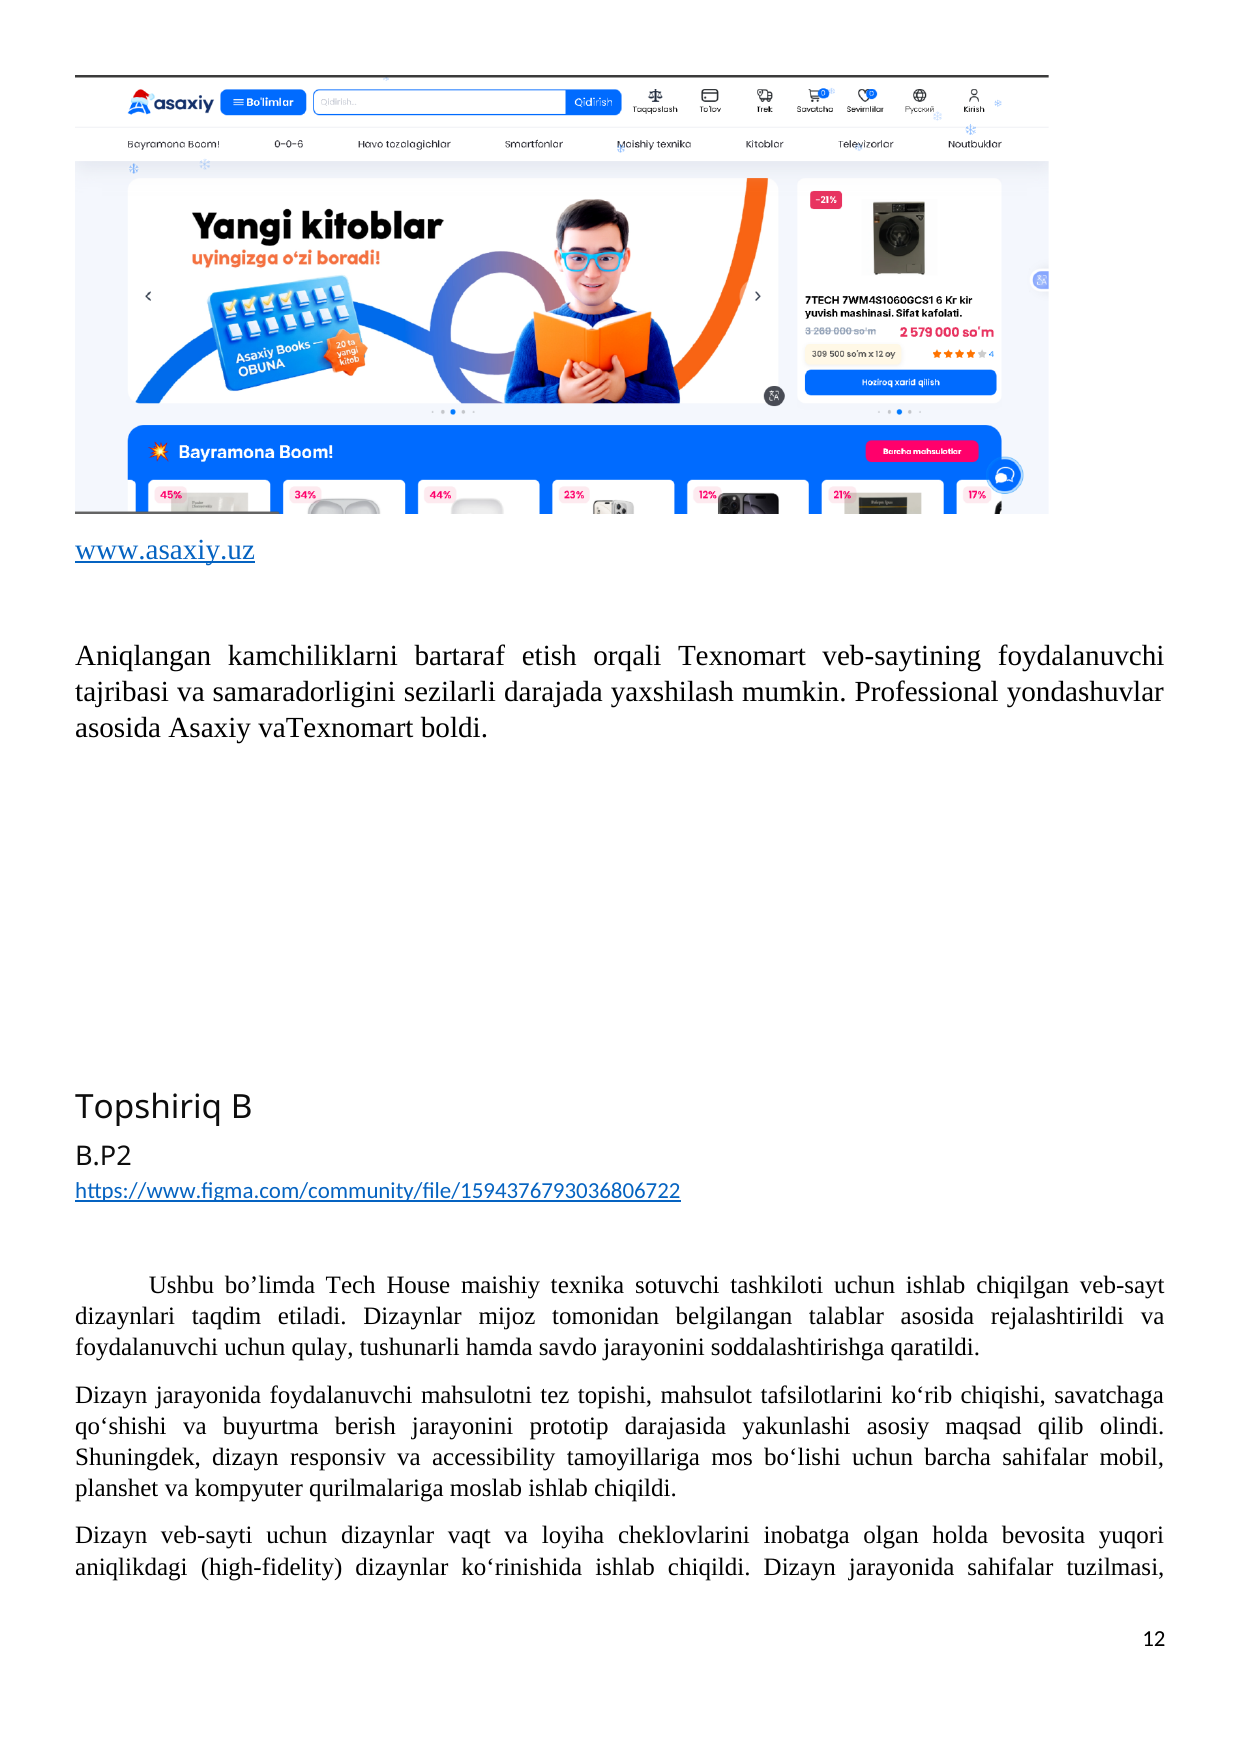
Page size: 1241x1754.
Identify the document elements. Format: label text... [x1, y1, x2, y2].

text https://www.figma.com/community/file/1594376793036806722 [75, 1176, 1165, 1204]
text www.asaxiy.uz [75, 532, 1165, 566]
text Ushbu bo’limda Tech House maishiy texnika sotuvchi tashkiloti uchun ishlab chiqilgan veb-sayt dizaynlari taqdim etiladi. Dizaynlar mijoz tomonidan belgilangan talablar asosida rejalashtirildi va foydalanuvchi uchun qulay, tushunarli hamda savdo jarayonini soddalashtirishga qaratildi. [75, 1270, 1165, 1361]
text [75, 1521, 1165, 1580]
subtitle Topshiriq B [75, 1083, 1165, 1129]
picture [75, 75, 1049, 514]
text Dizayn jarayonida foydalanuvchi mahsulotni tez topishi, mahsulot tafsilotlarini ko‘rib chiqishi, savatchaga qo‘shishi va buyurtma berish jarayonini prototip darajasida yakunlashi asosiy maqsad qilib olindi. Shuningdek, dizayn responsiv va accessibility tamoyillariga mos bo‘lishi uchun barcha sahifalar mobil, planshet va kompyuter qurilmalariga moslab ishlab chiqildi. [75, 1380, 1165, 1502]
text Aniqlangan kamchiliklarni bartaraf etish orqali Texnomart veb-saytining foydalanuvchi tajribasi va samaradorligini sezilarli darajada yaxshilash mumkin. Professional yondashuvlar asosida Asaxiy vaTexnomart boldi. [75, 638, 1165, 744]
subtitle B.P2 [75, 1136, 1165, 1173]
